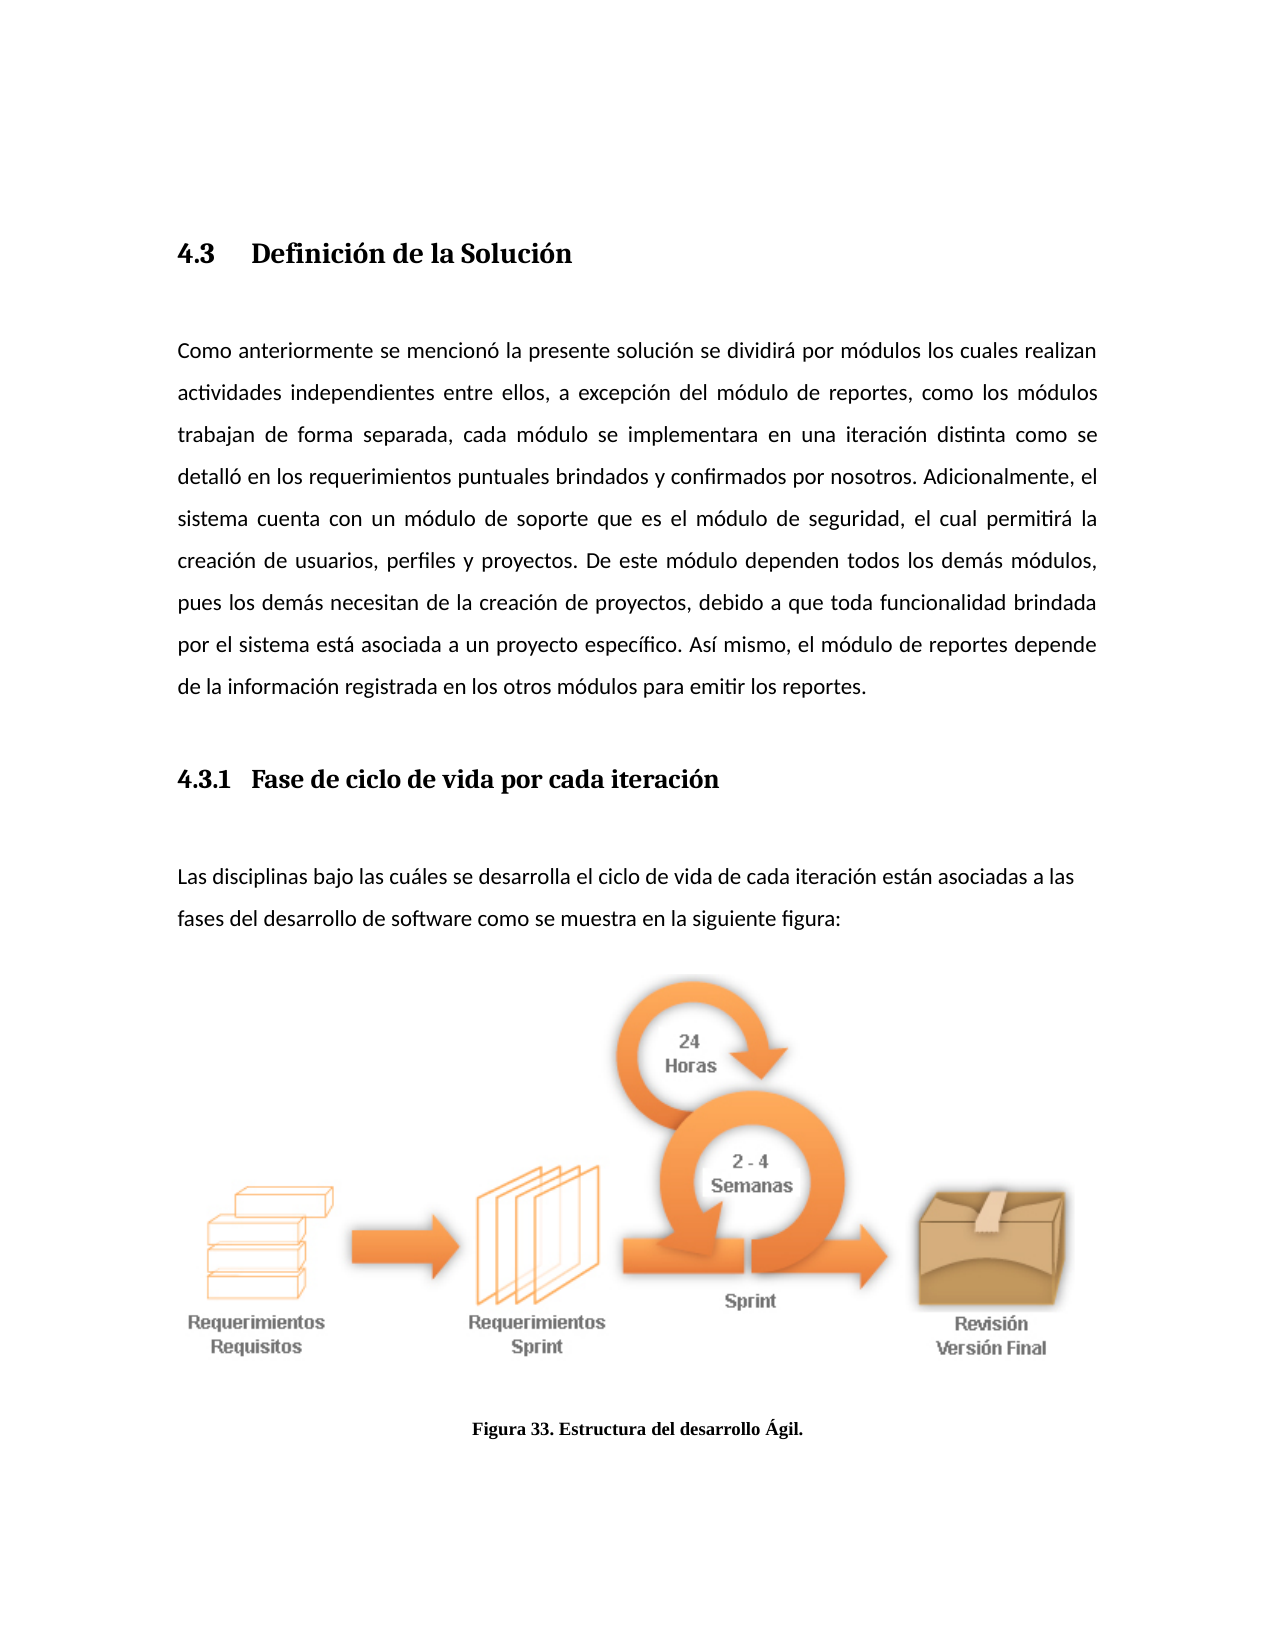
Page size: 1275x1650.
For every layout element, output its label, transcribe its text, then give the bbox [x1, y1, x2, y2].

text Como anteriormente se mencionó la presente solución se dividirá por módulos los cuales realizan actividades independientes entre ellos, a excepción del módulo de reportes, como los módulos trabajan de forma separada, cada módulo se implementara en una iteración distinta como se detalló en los requerimientos puntuales brindados y confirmados por nosotros. Adicionalmente, el sistema cuenta con un módulo de soporte que es el módulo de seguridad, el cual permitirá la creación de usuarios, perfiles y proyectos. De este módulo dependen todos los demás módulos, pues los demás necesitan de la creación de proyectos, debido a que toda funcionalidad brindada por el sistema está asociada a un proyecto específico. Así mismo, el módulo de reportes depende de la información registrada en los otros módulos para emitir los reportes. [177, 337, 1098, 700]
text Figura 33. Estructura del desarrollo Ágil. [177, 1418, 1098, 1439]
subtitle 4.3 Definición de la Solución [177, 237, 1098, 270]
text Las disciplinas bajo las cuáles se desarrolla el ciclo de vida de cada iteración están asociadas a las fases del desarrollo de software como se muestra en la siguiente figura: [177, 862, 1098, 932]
subtitle 4.3.1 Fase de ciclo de vida por cada iteración [176, 764, 1098, 795]
picture [183, 974, 1075, 1361]
